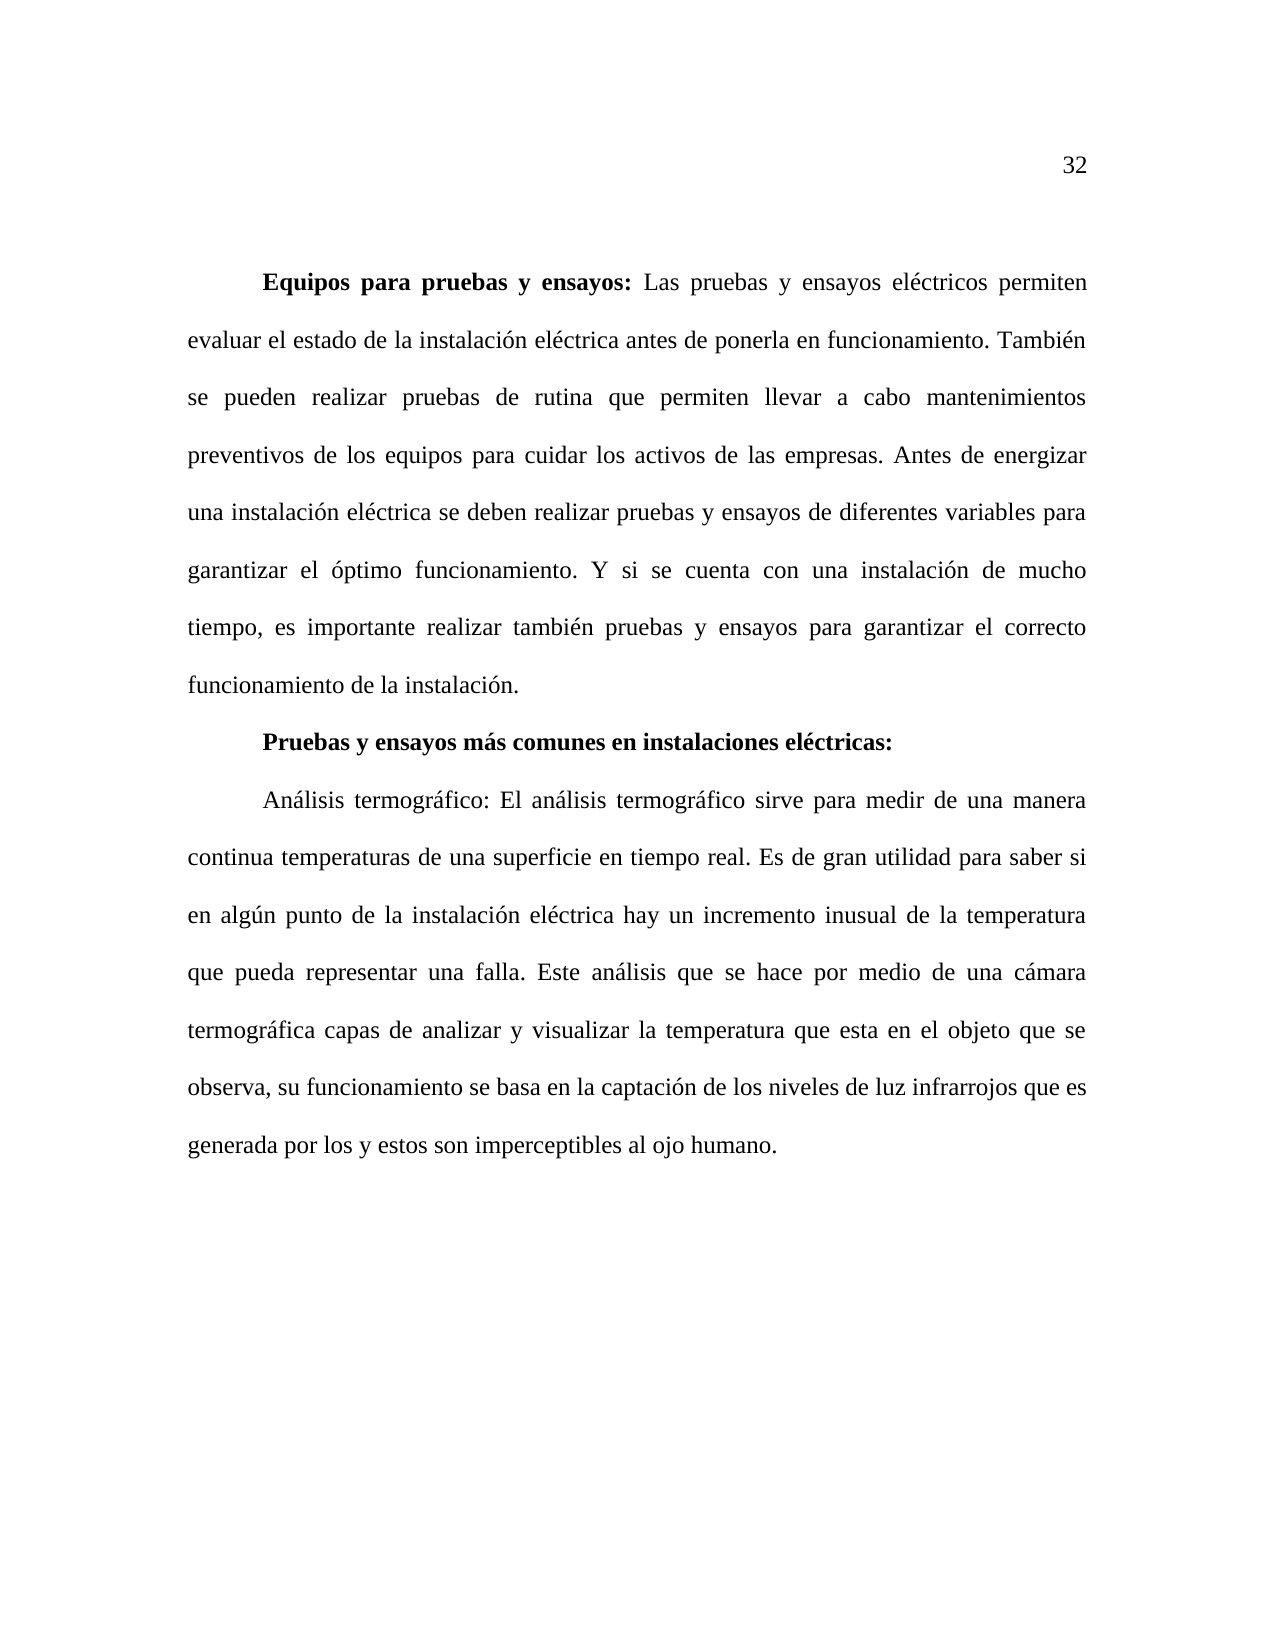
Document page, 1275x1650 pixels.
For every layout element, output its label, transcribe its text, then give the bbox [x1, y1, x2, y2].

text Equipos para pruebas y ensayos: Las pruebas y ensayos eléctricos permiten evaluar el estado de la instalación eléctrica antes de ponerla en funcionamiento. También se pueden realizar pruebas de rutina que permiten llevar a cabo mantenimientos preventivos de los equipos para cuidar los activos de las empresas. Antes de energizar una instalación eléctrica se deben realizar pruebas y ensayos de diferentes variables para garantizar el óptimo funcionamiento. Y si se cuenta con una instalación de mucho tiempo, es importante realizar también pruebas y ensayos para garantizar el correcto funcionamiento de la instalación. [187, 625, 1087, 699]
subtitle Pruebas y ensayos más comunes en instalaciones eléctricas: [187, 727, 1087, 756]
text Equipos para pruebas y ensayos: Las pruebas y ensayos eléctricos permiten evaluar el estado de la instalación eléctrica antes de ponerla en funcionamiento. También se pueden realizar pruebas de rutina que permiten llevar a cabo mantenimientos preventivos de los equipos para cuidar los activos de las empresas. Antes de energizar una instalación eléctrica se deben realizar pruebas y ensayos de diferentes variables para garantizar el óptimo funcionamiento. Y si se cuenta con una instalación de mucho tiempo, es importante realizar también pruebas y ensayos para garantizar el correcto funcionamiento de la instalación. [187, 267, 1087, 624]
text Análisis termográfico: El análisis termográfico sirve para medir de una manera continua temperaturas de una superficie en tiempo real. Es de gran utilidad para saber si en algún punto de la instalación eléctrica hay un incremento inusual de la temperatura que pueda representar una falla. Este análisis que se hace por medio de una cámara termográfica capas de analizar y visualizar la temperatura que esta en el objeto que se observa, su funcionamiento se basa en la captación de los niveles de luz infrarrojos que es generada por los y estos son imperceptibles al ojo humano. [187, 1028, 1087, 1159]
text Análisis termográfico: El análisis termográfico sirve para medir de una manera continua temperaturas de una superficie en tiempo real. Es de gran utilidad para saber si en algún punto de la instalación eléctrica hay un incremento inusual de la temperatura que pueda representar una falla. Este análisis que se hace por medio de una cámara termográfica capas de analizar y visualizar la temperatura que esta en el objeto que se observa, su funcionamiento se basa en la captación de los niveles de luz infrarrojos que es generada por los y estos son imperceptibles al ojo humano. [187, 785, 1087, 1027]
